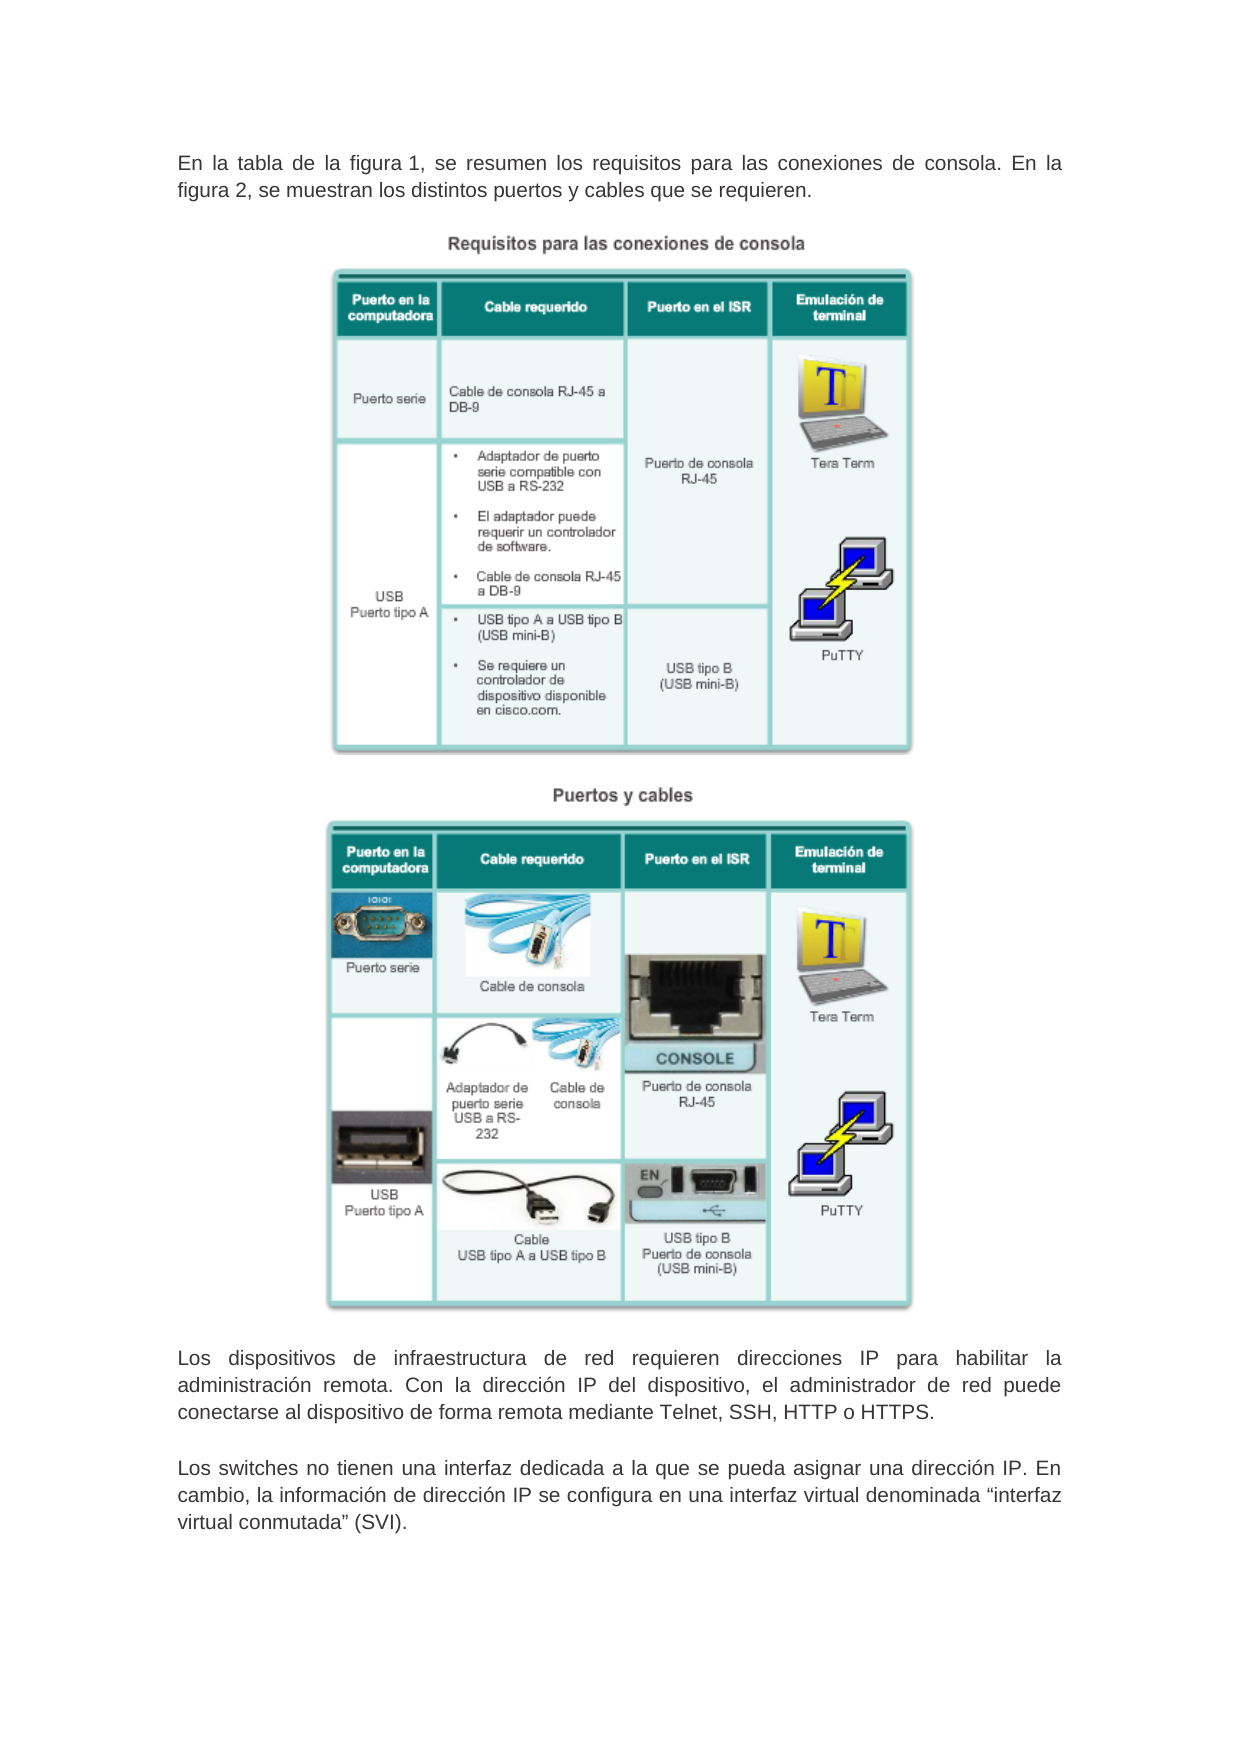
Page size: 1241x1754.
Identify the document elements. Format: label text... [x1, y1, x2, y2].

picture [325, 231, 916, 755]
picture [325, 783, 916, 1314]
text Los switches no tienen una interfaz dedicada a la que se pueda asignar una dirección IP. En cambio, la información de dirección IP se configura en una interfaz virtual denominada “interfaz virtual conmutada” (SVI). [177, 1453, 1063, 1534]
text En la tabla de la figura 1, se resumen los requisitos para las conexiones de consola. En la figura 2, se muestran los distintos puertos y cables que se requieren. [177, 148, 1063, 202]
text Los dispositivos de infraestructura de red requieren direcciones IP para habilitar la administración remota. Con la dirección IP del dispositivo, el administrador de red puede conectarse al dispositivo de forma remota mediante Telnet, SSH, HTTP o HTTPS. [177, 1342, 1063, 1424]
